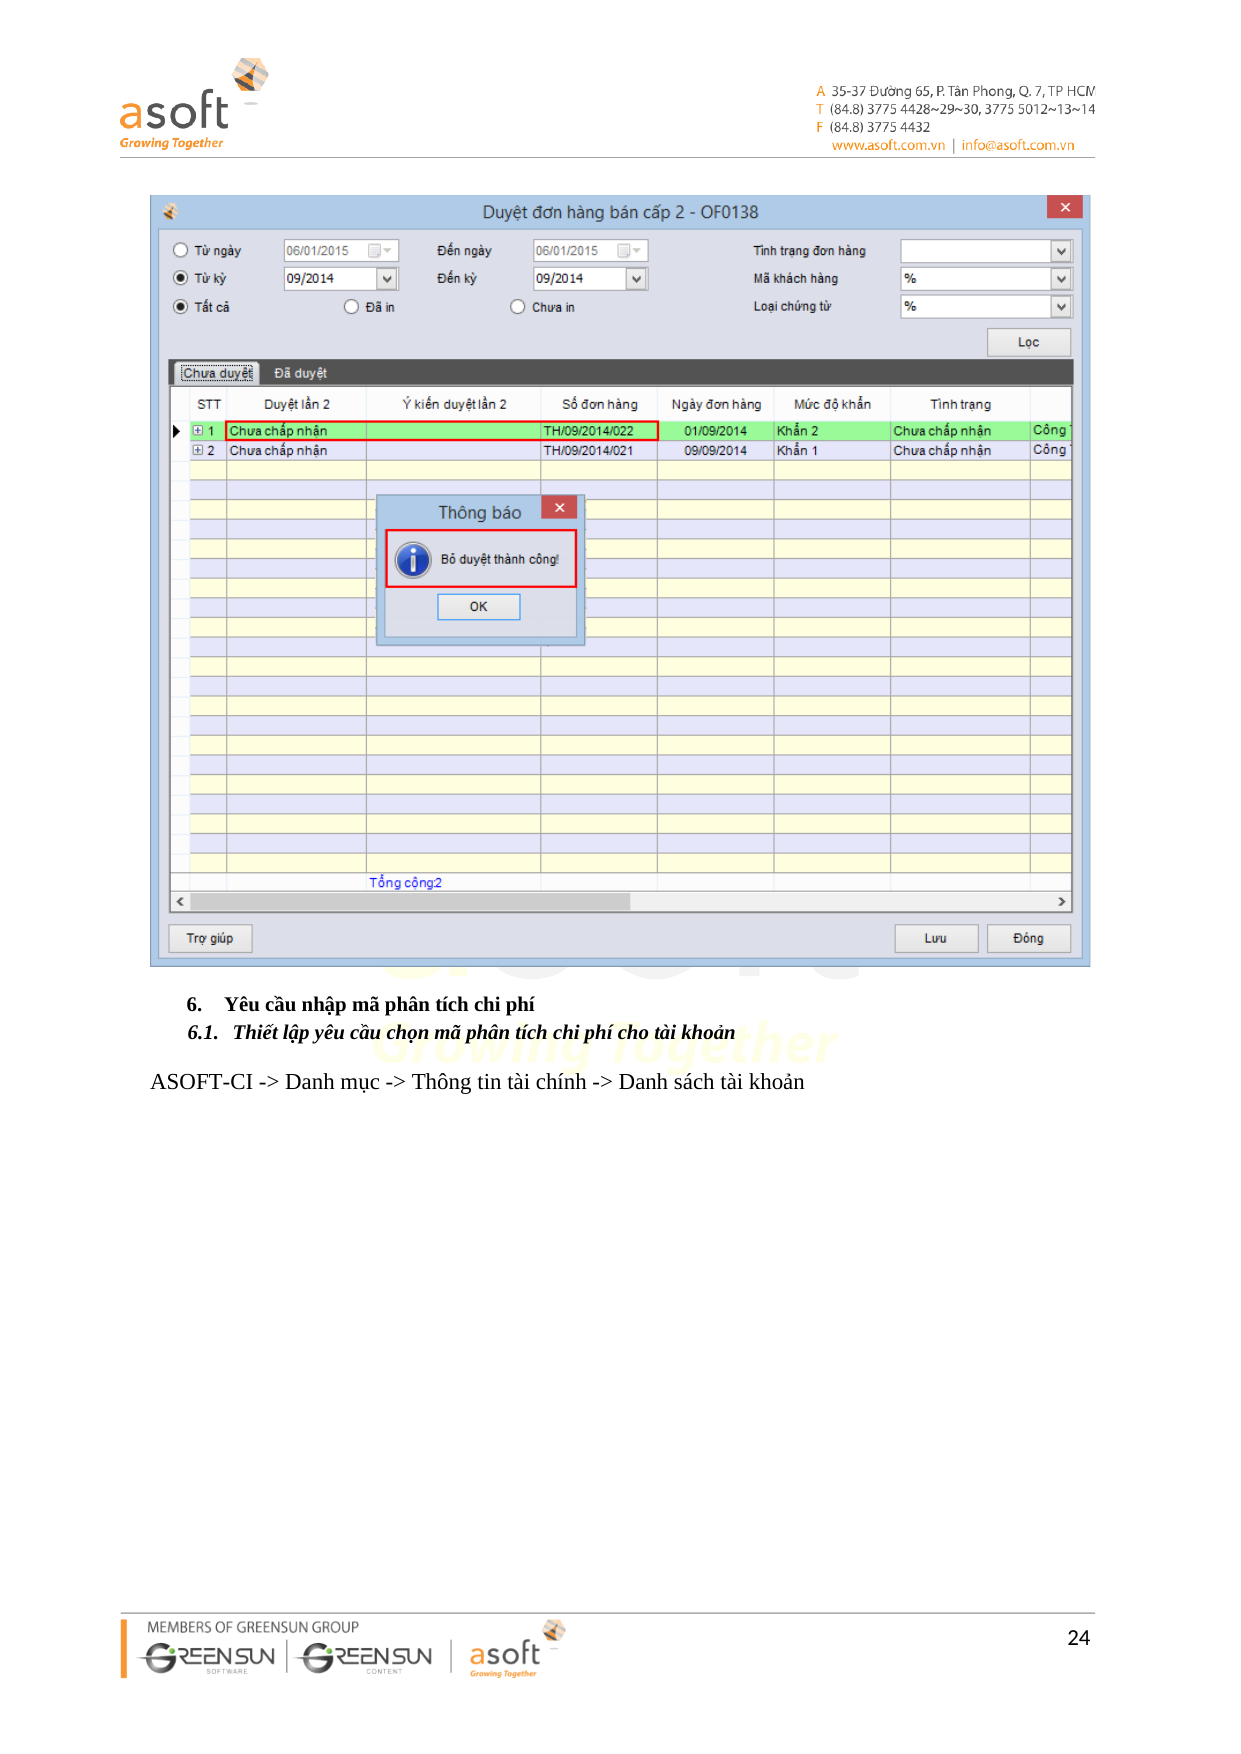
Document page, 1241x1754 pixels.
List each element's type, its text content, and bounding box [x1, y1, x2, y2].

picture [120, 58, 1096, 158]
list Thiết lập yêu cầu chọn mã phân tích chi phí cho tài khoản [187, 1019, 1090, 1044]
picture [150, 195, 1091, 967]
picture [120, 1612, 1096, 1679]
list Yêu cầu nhập mã phân tích chi phí [186, 992, 1090, 1016]
text ASOFT-CI -> Danh mục -> Thông tin tài chính -> Danh sách tài khoản [150, 1068, 1090, 1094]
